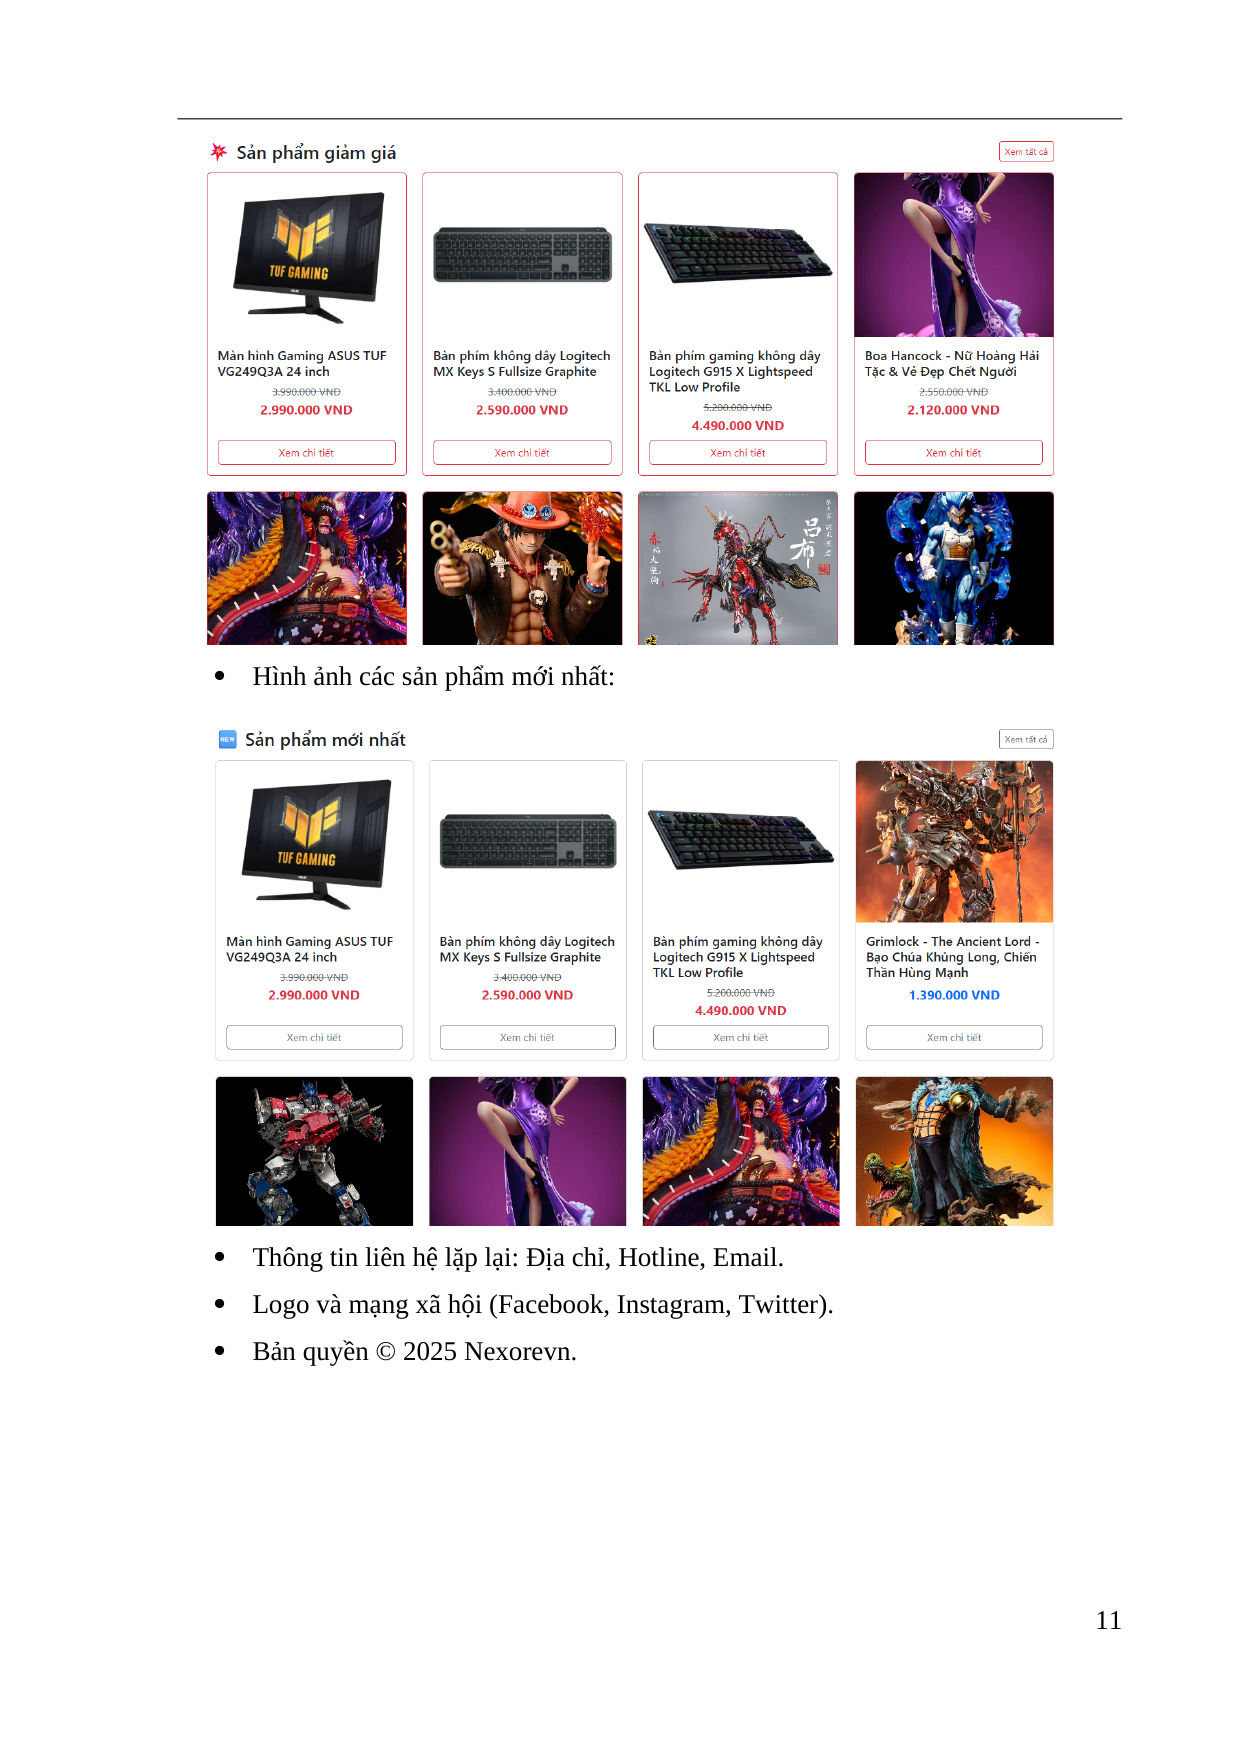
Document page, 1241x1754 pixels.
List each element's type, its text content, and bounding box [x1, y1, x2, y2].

picture [177, 707, 1123, 1226]
list Hình ảnh các sản phẩm mới nhất: [215, 660, 1122, 691]
picture [177, 118, 1123, 645]
list Bản quyền © 2025 Nexorevn. [215, 1335, 1122, 1366]
list Thông tin liên hệ lặp lại: Địa chỉ, Hotline, Email. [215, 1241, 1122, 1272]
list Logo và mạng xã hội (Facebook, Instagram, Twitter). [215, 1288, 1122, 1319]
